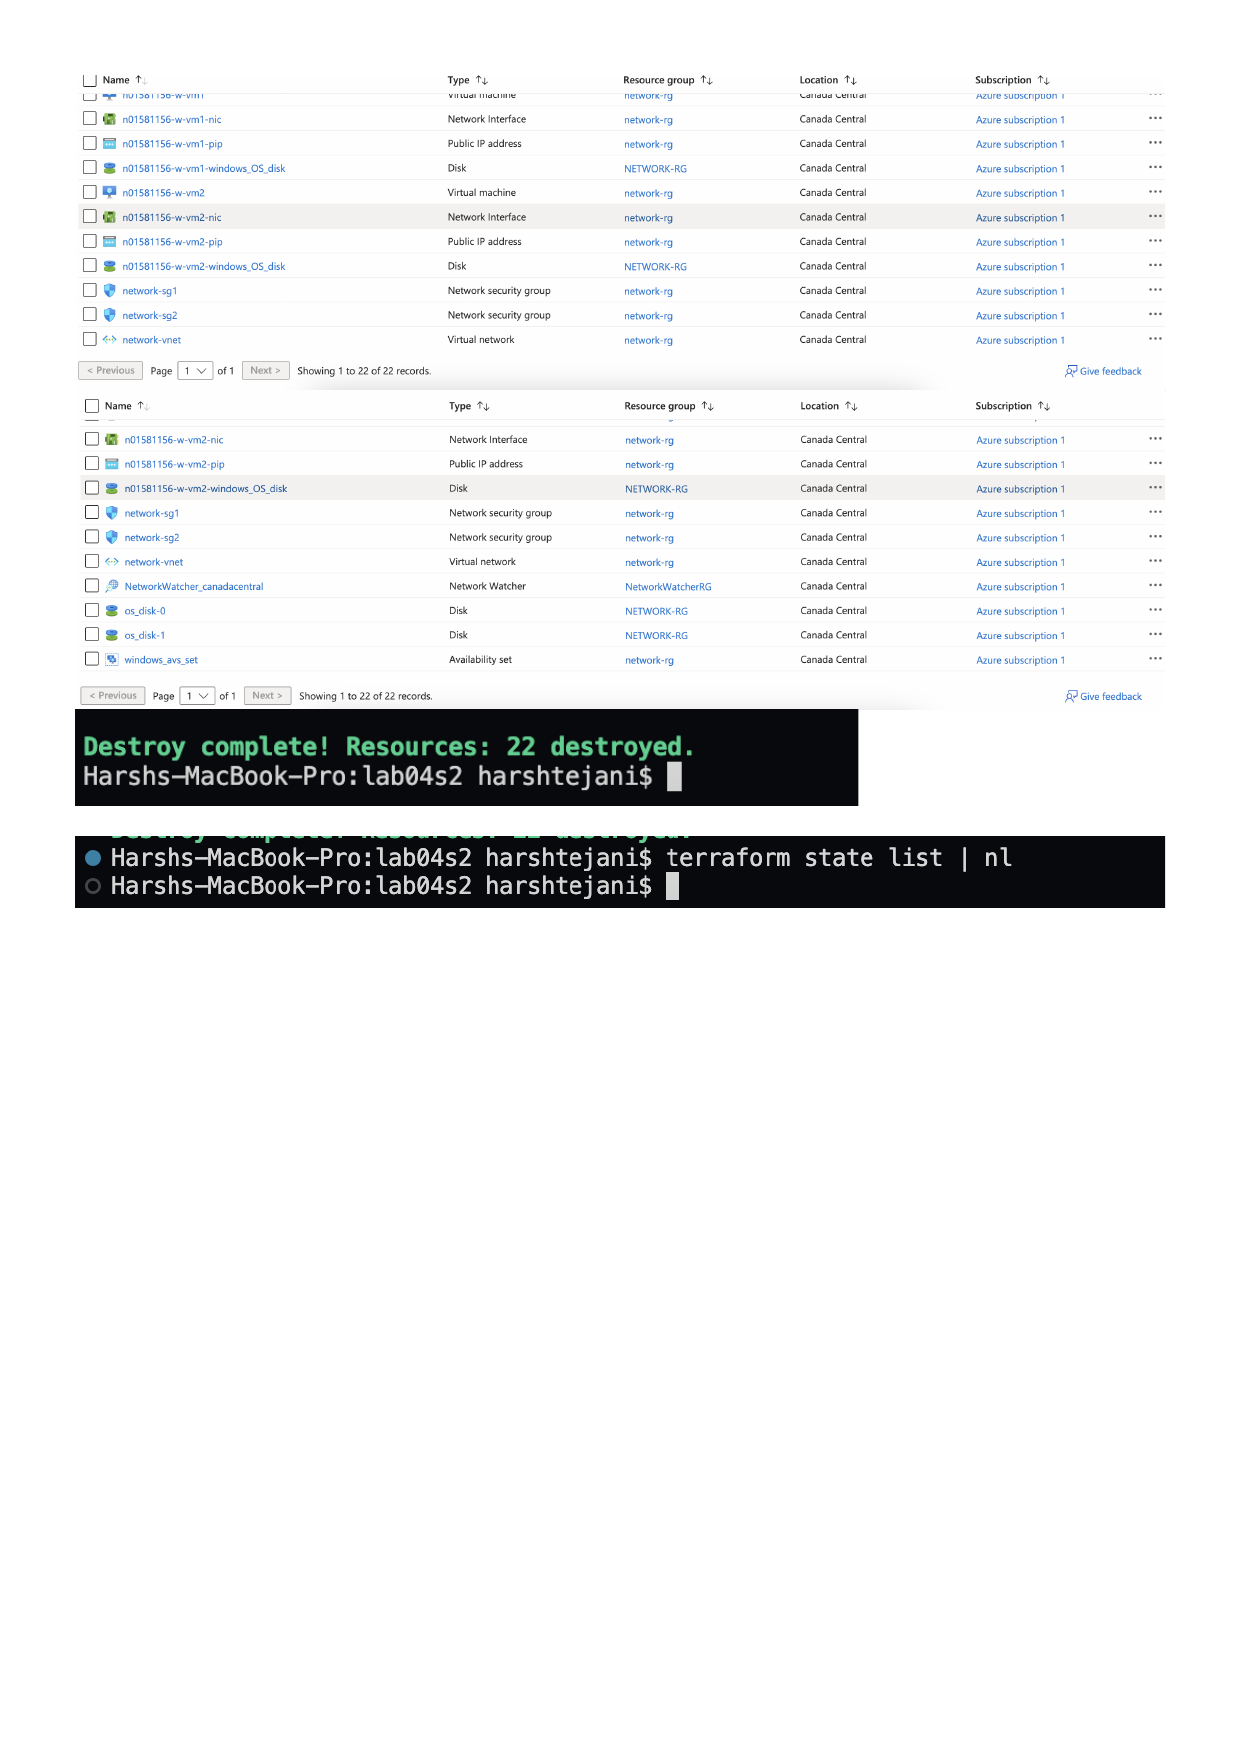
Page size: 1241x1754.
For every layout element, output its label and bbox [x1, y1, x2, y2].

picture [75, 75, 1166, 806]
picture [75, 836, 1166, 908]
